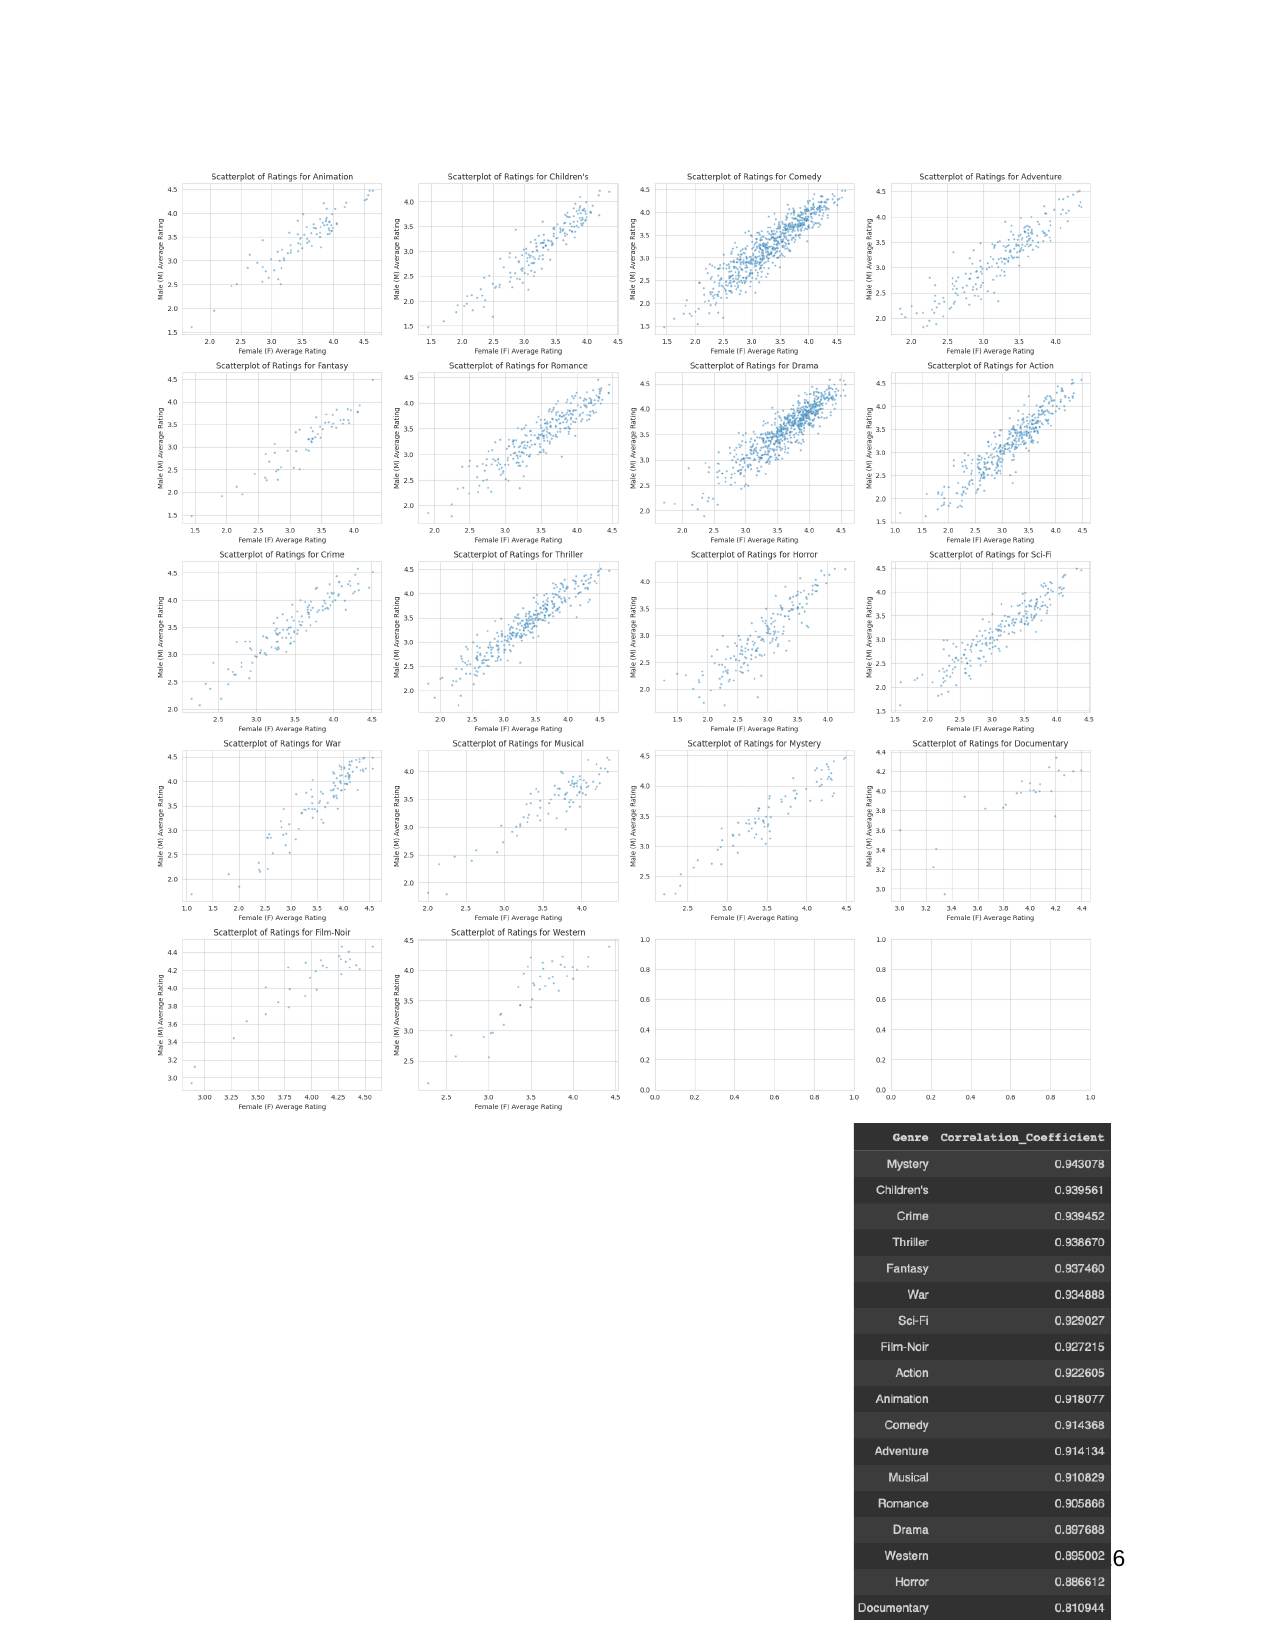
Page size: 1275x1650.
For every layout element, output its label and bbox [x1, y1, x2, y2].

picture [853, 1123, 1111, 1620]
picture [153, 168, 1100, 1115]
